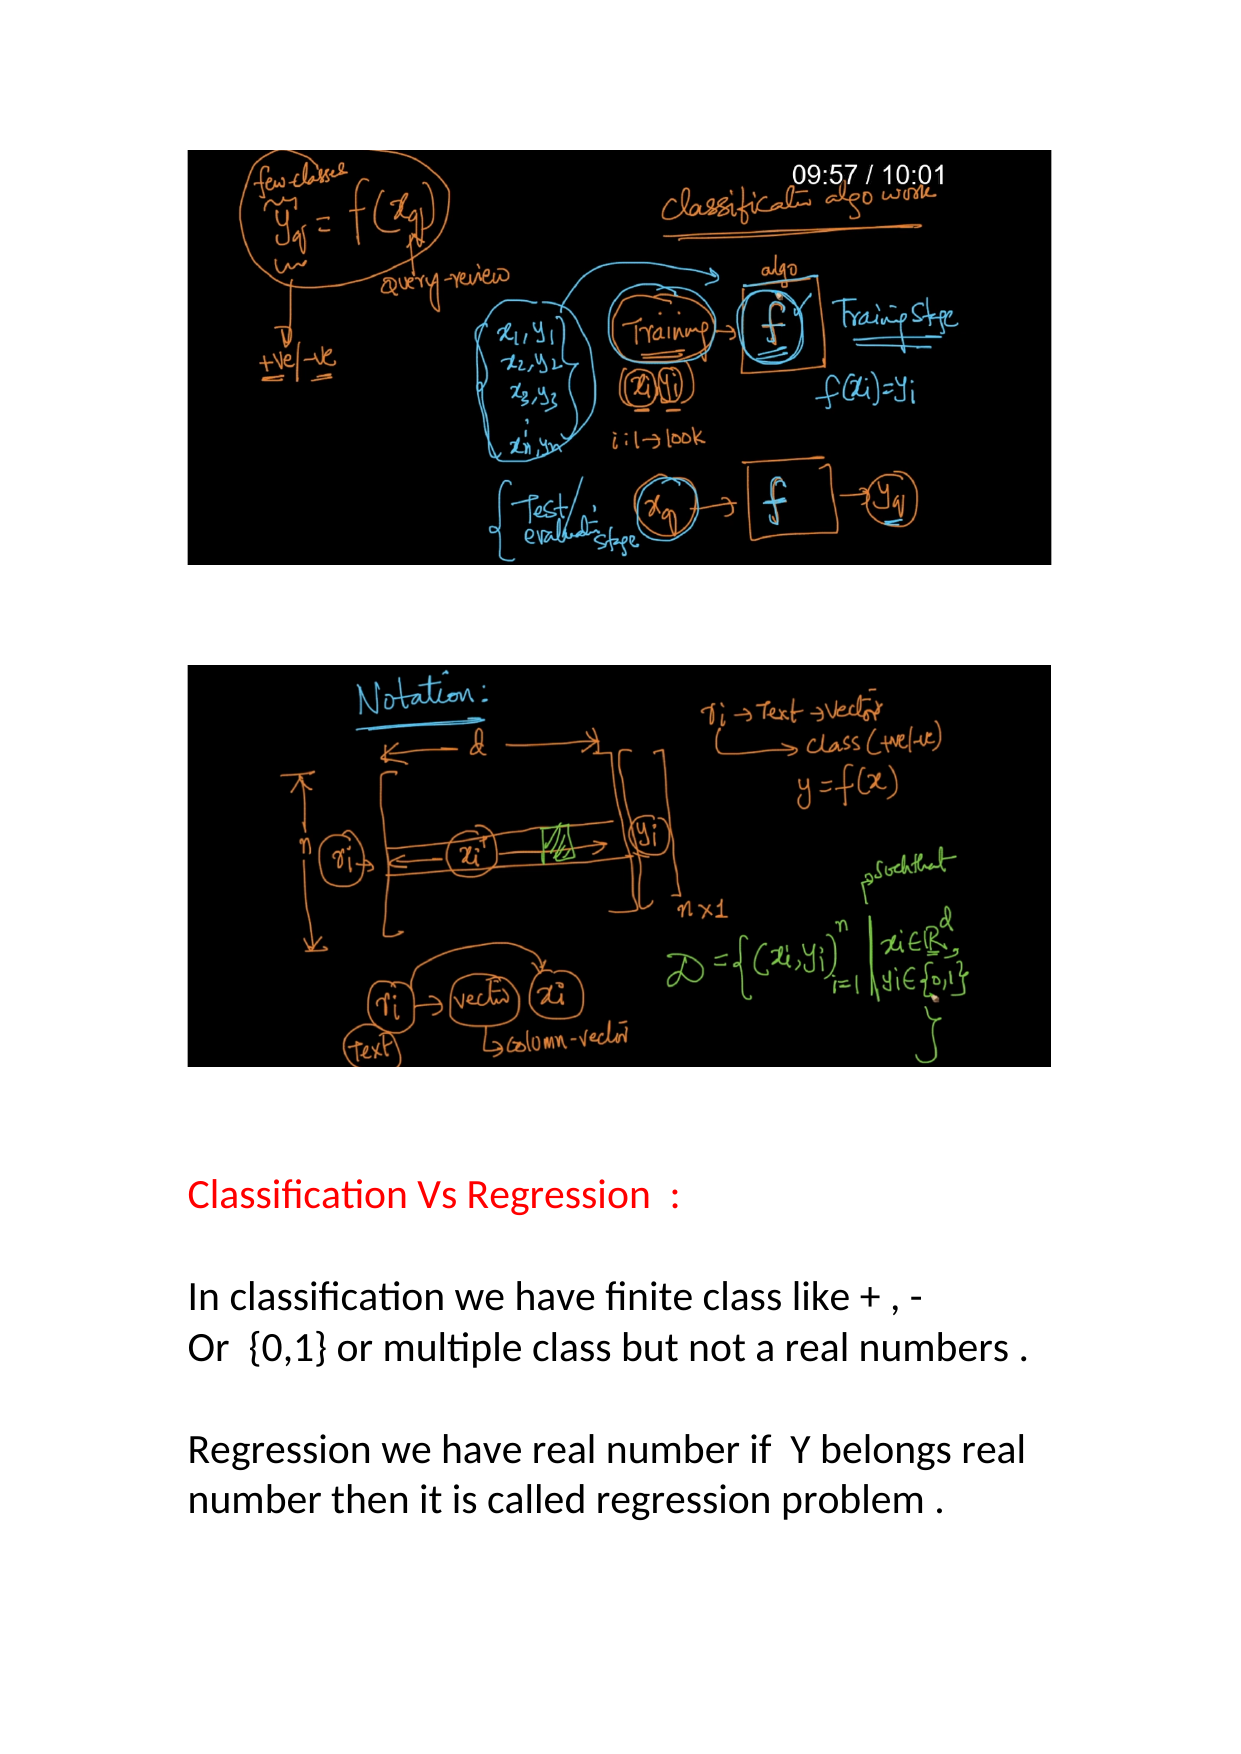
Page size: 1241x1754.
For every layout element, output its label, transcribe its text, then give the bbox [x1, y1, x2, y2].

picture [187, 150, 1052, 565]
text Regression we have real number if Y belongs real number then it is called regression problem . [187, 1423, 1053, 1524]
text Classification Vs Regression : [187, 1168, 1053, 1219]
text Or {0,1} or multiple class but not a real numbers . [187, 1321, 1053, 1372]
text In classification we have finite class like + , - [187, 1270, 1053, 1321]
picture [187, 665, 1051, 1067]
